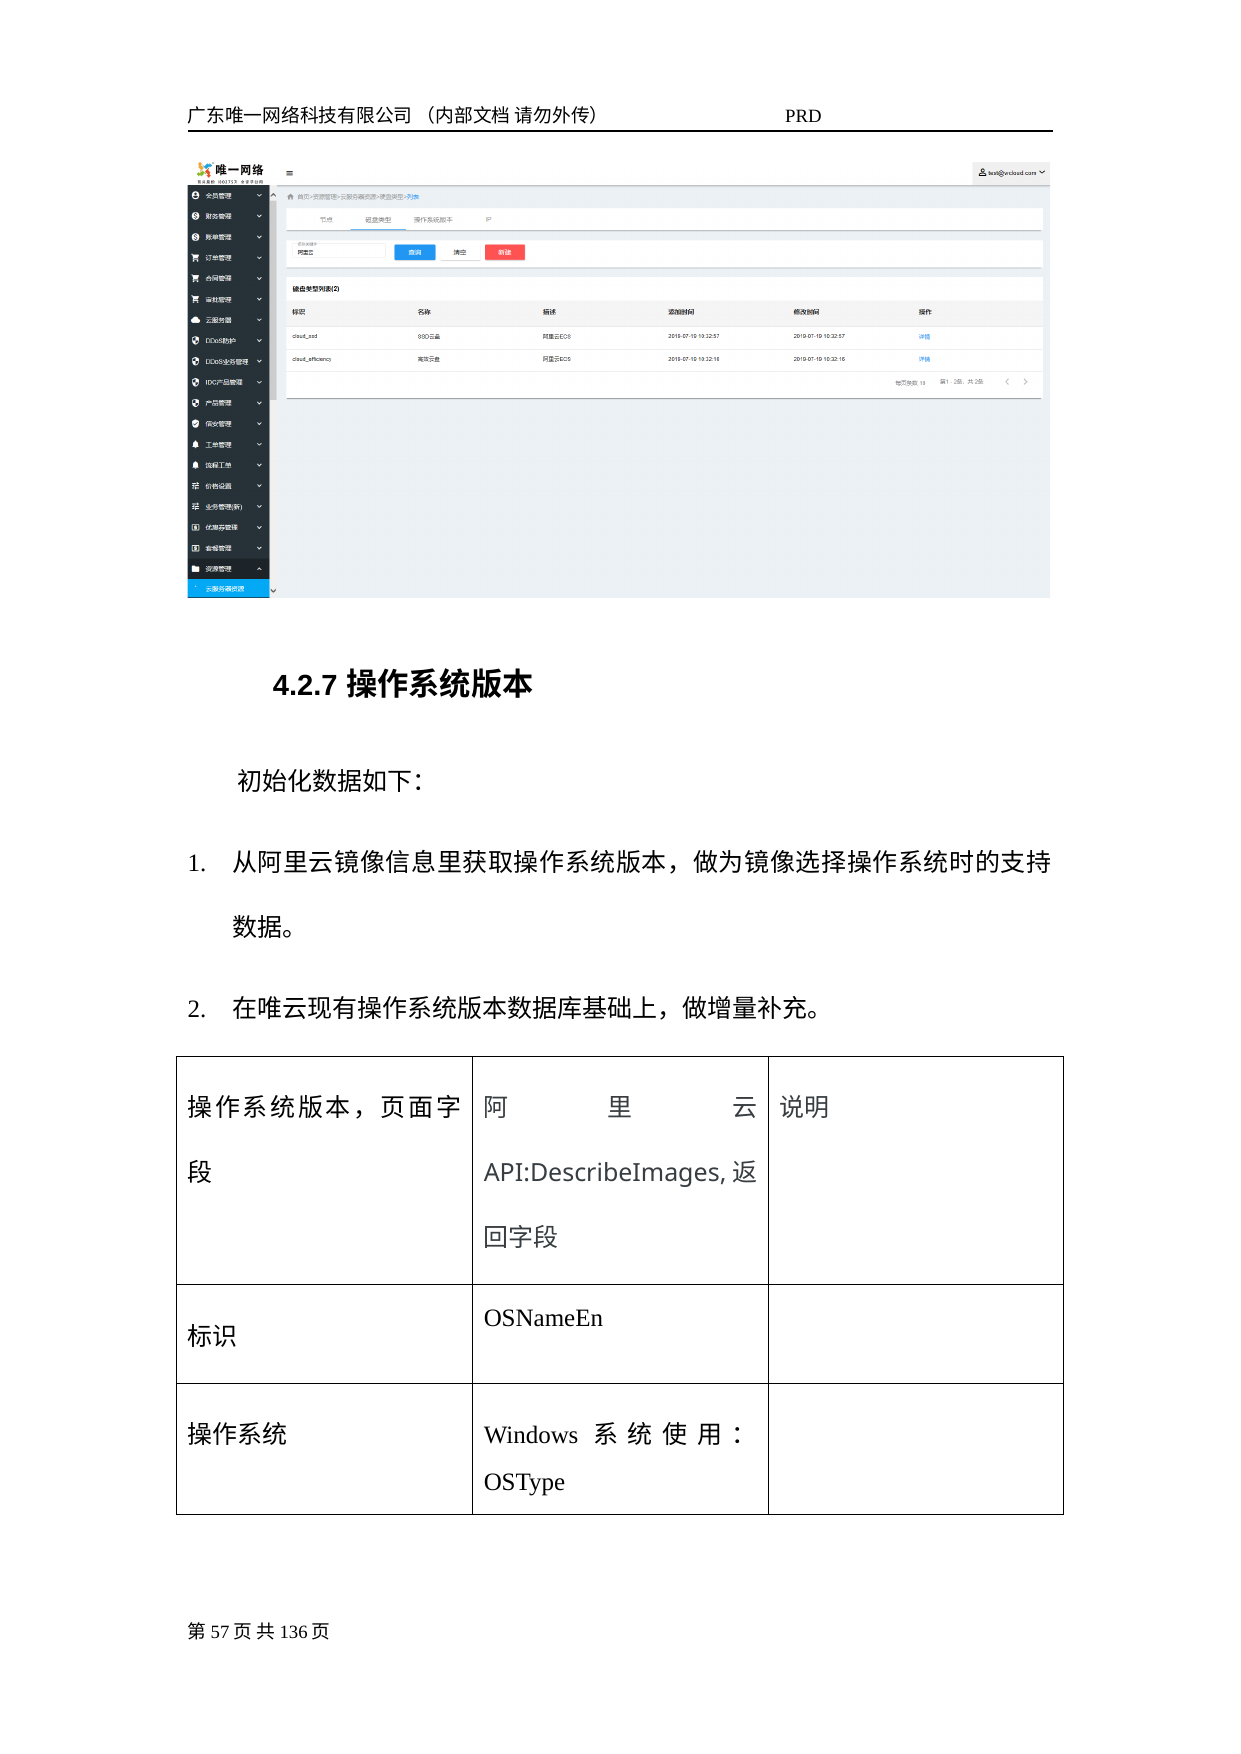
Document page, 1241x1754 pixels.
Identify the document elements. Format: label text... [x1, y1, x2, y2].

table_header 操作系统版本，页面字段 [177, 1057, 472, 1284]
table_header 说明 [769, 1057, 1063, 1284]
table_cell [473, 1384, 768, 1514]
text 初始化数据如下： [187, 747, 1053, 812]
table_cell OSNameEn [473, 1285, 768, 1383]
table_header 阿里云API:DescribeImages,返回字段 [473, 1057, 768, 1284]
list 从阿里云镜像信息里获取操作系统版本，做为镜像选择操作系统时的支持数据。 [187, 828, 1053, 958]
list 在唯云现有操作系统版本数据库基础上，做增量补充。 [187, 974, 1053, 1039]
picture [233, 587, 243, 591]
picture [187, 162, 1050, 598]
subtitle 操作系统版本 [273, 649, 1053, 714]
table_cell [769, 1384, 1063, 1514]
table_cell [769, 1285, 1063, 1383]
table_cell 标识 [177, 1285, 472, 1383]
table_cell 操作系统 [177, 1384, 472, 1514]
